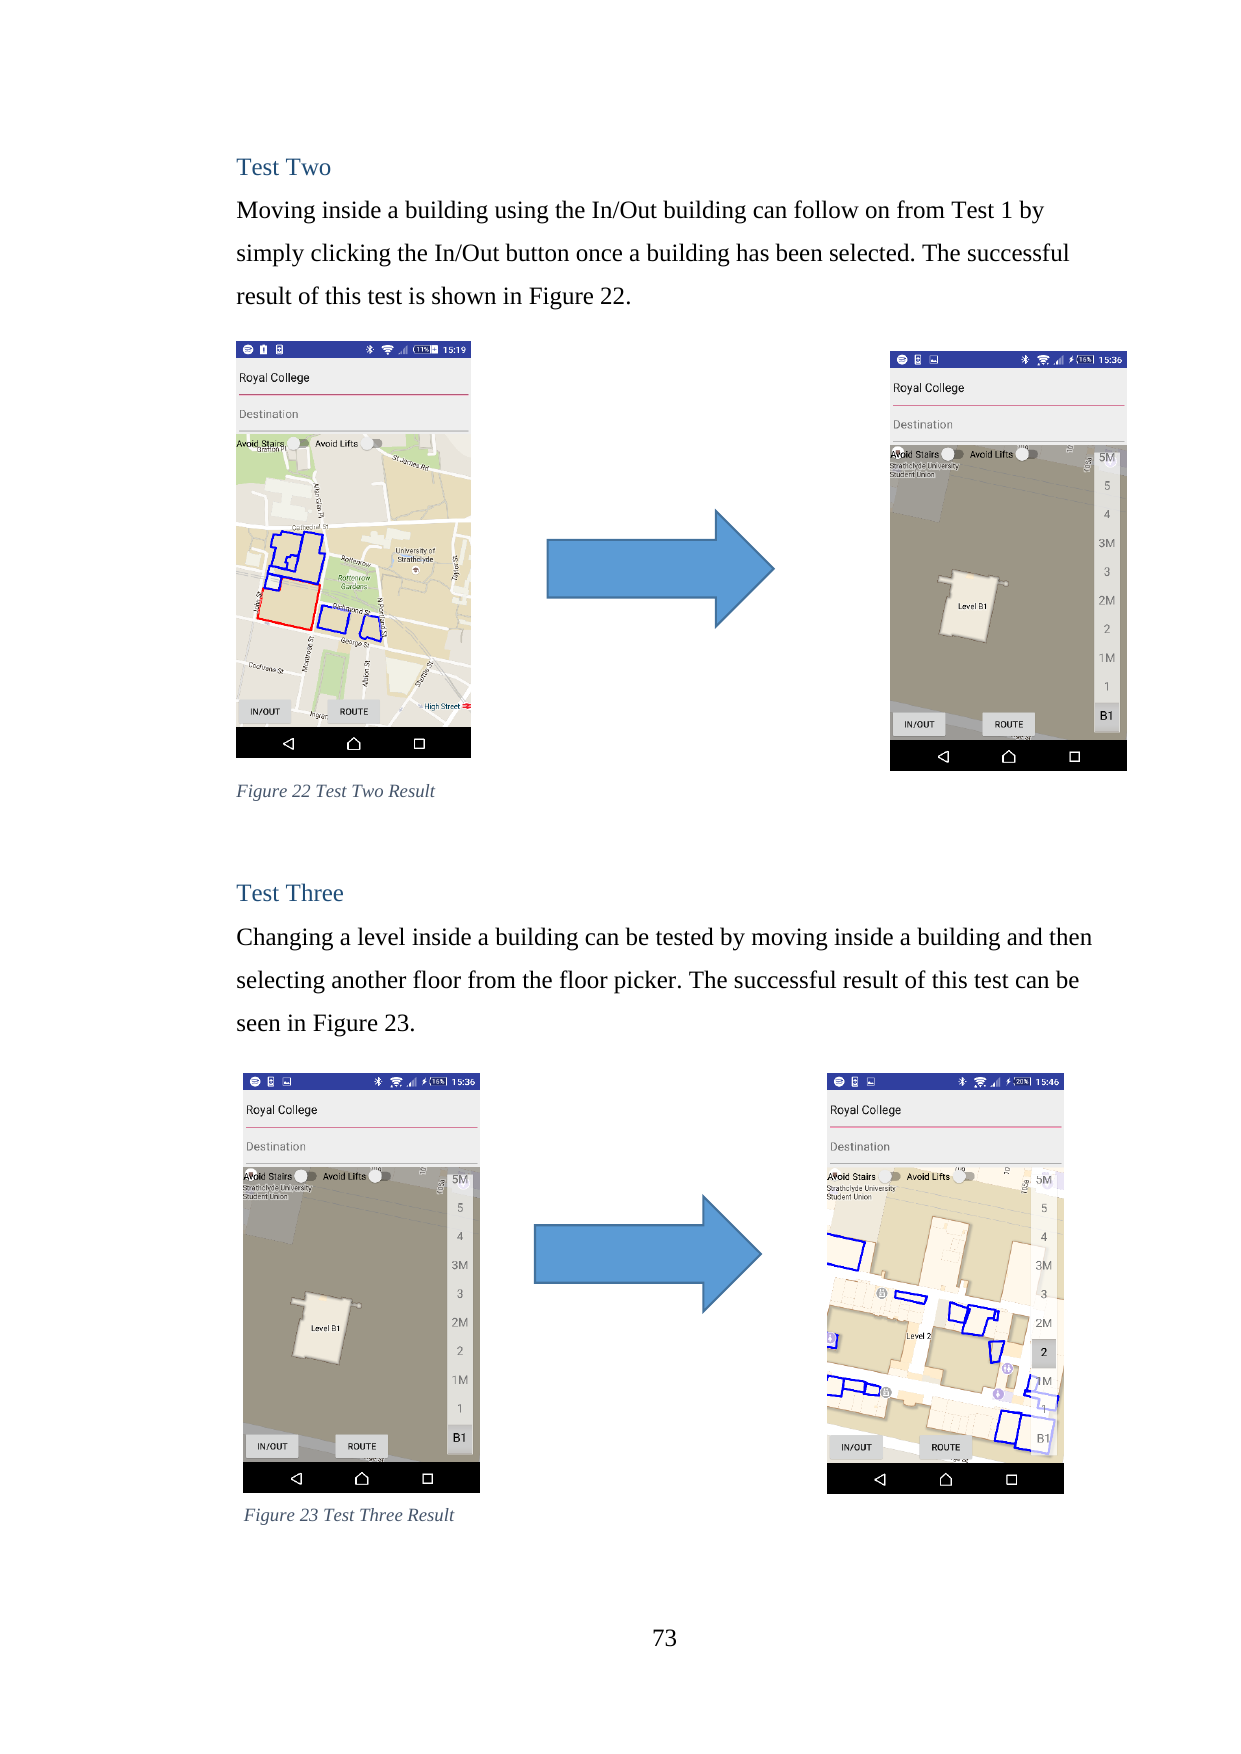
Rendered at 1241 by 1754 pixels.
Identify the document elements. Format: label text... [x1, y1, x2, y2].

text Moving inside a building using the In/Out building can follow on from Test 1 by simply clicking the In/Out button once a building has been selected. The successful result of this test is shown in Figure 22. [236, 195, 1092, 310]
picture [236, 341, 471, 758]
picture [827, 1073, 1064, 1494]
text Changing a level inside a building can be tested by moving inside a building and then selecting another floor from the floor picker. The successful result of this test can be seen in Figure 23. [236, 922, 1092, 1037]
picture [890, 351, 1127, 771]
picture [243, 1073, 480, 1493]
subtitle Test Two [236, 152, 1092, 181]
subtitle Test Three [236, 833, 1092, 907]
